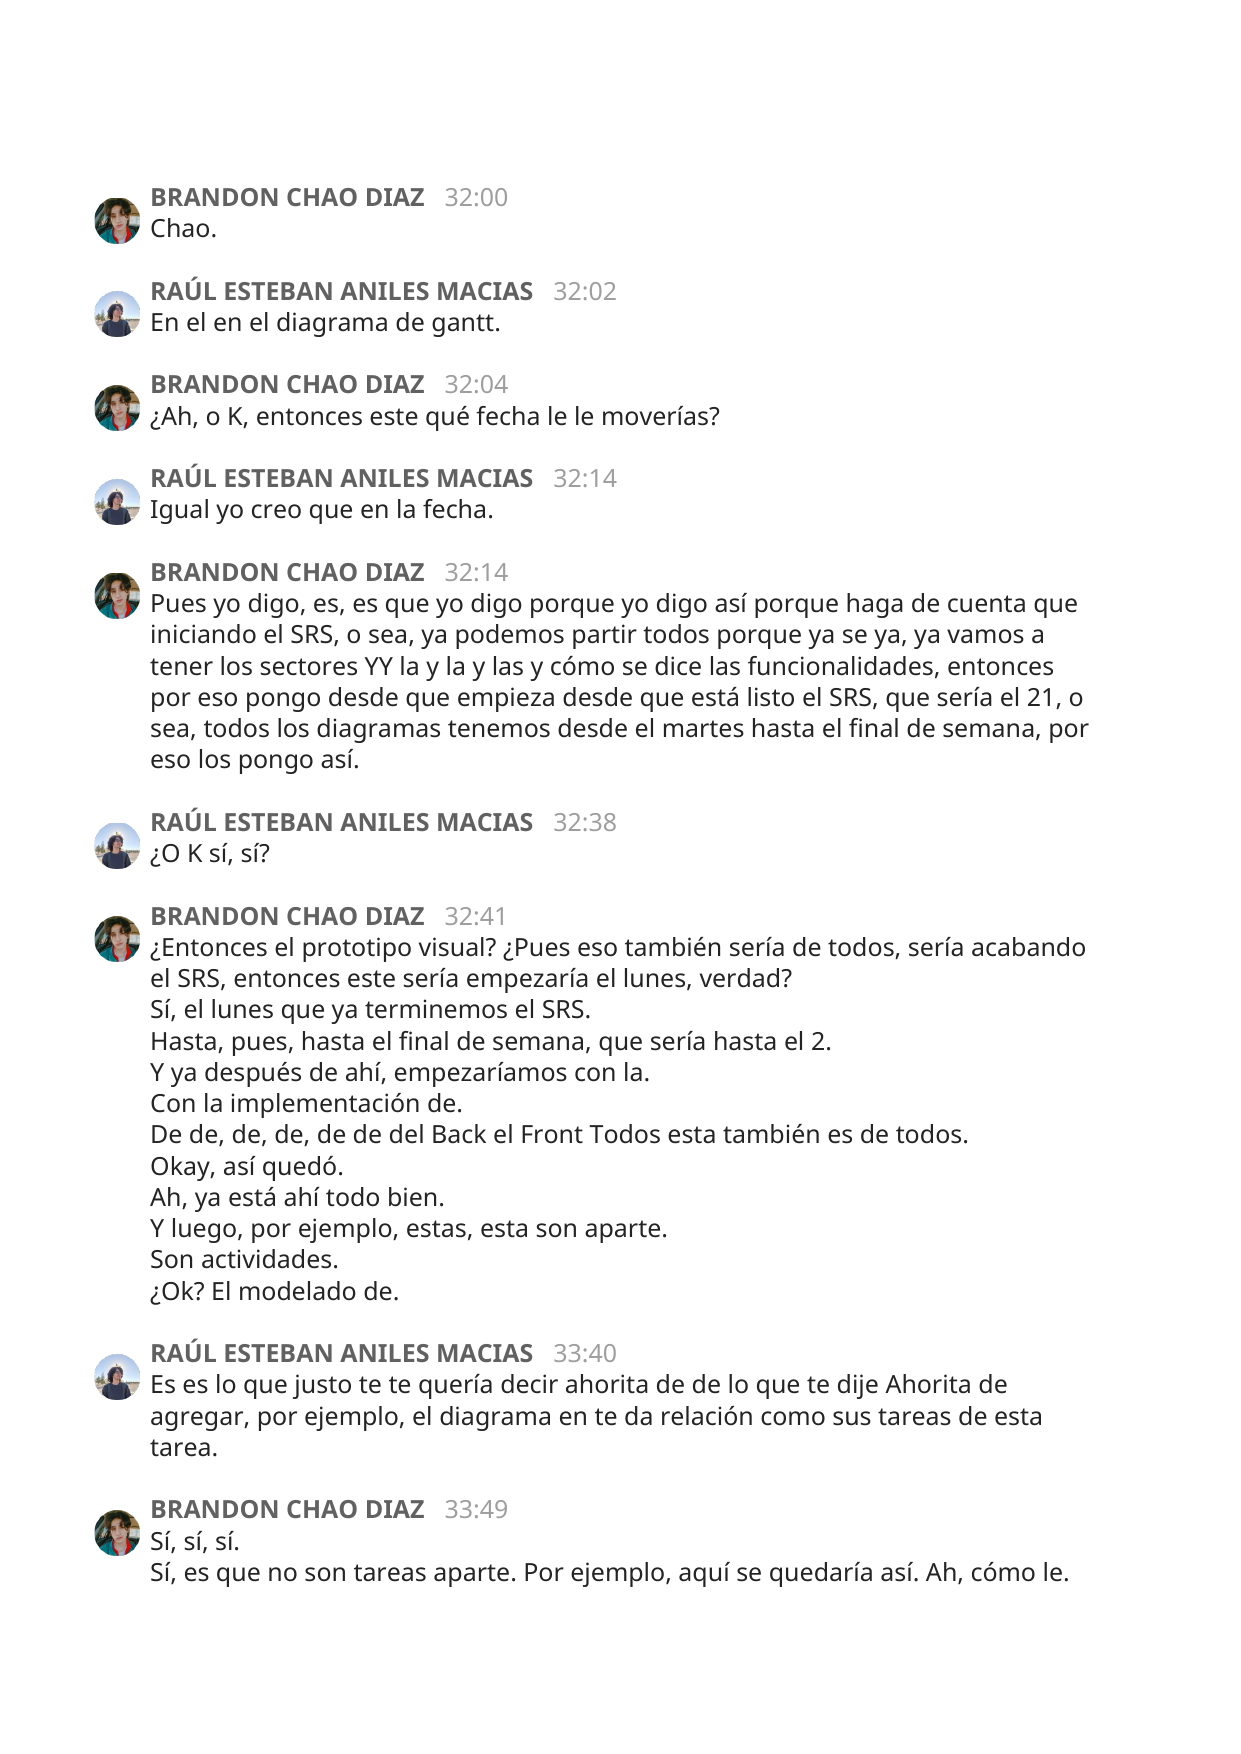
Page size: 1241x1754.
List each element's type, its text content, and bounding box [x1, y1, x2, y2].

picture [94, 479, 140, 525]
picture [94, 385, 140, 431]
picture [94, 573, 140, 619]
picture [94, 291, 140, 337]
picture [94, 198, 140, 244]
picture [94, 1354, 140, 1400]
text RAÚL ESTEBAN ANILES MACIAS 32:38 ¿O K sí, sí? [150, 775, 1090, 869]
picture [94, 916, 140, 962]
text RAÚL ESTEBAN ANILES MACIAS 32:14 Igual yo creo que en la fecha. [150, 431, 1090, 525]
picture [94, 1510, 140, 1556]
text BRANDON CHAO DIAZ 32:14 Pues yo digo, es, es que yo digo porque yo digo así porque haga de cuenta que iniciando el SRS, o sea, ya podemos partir todos porque ya se ya, ya vamos a tener los sectores YY la y la y las y cómo se dice las funcionalidades, entonces por eso pongo desde que empieza desde que está listo el SRS, que sería el 21, o sea, todos los diagramas tenemos desde el martes hasta el final de semana, por eso los pongo así. [150, 525, 1090, 775]
text RAÚL ESTEBAN ANILES MACIAS 32:02 En el en el diagrama de gantt. [150, 244, 1090, 337]
text BRANDON CHAO DIAZ 32:04 ¿Ah, o K, entonces este qué fecha le le moverías? [150, 337, 1090, 431]
text RAÚL ESTEBAN ANILES MACIAS 33:40 Es es lo que justo te te quería decir ahorita de de lo que te dije Ahorita de agregar, por ejemplo, el diagrama en te da relación como sus tareas de esta tarea. [150, 1306, 1090, 1462]
text BRANDON CHAO DIAZ 32:00 Chao. [150, 150, 1090, 244]
text BRANDON CHAO DIAZ 33:49 Sí, sí, sí. Sí, es que no son tareas aparte. Por ejemplo, aquí se quedaría así. Ah, cómo le. [150, 1462, 1090, 1587]
picture [94, 823, 140, 869]
text BRANDON CHAO DIAZ 32:41 ¿Entonces el prototipo visual? ¿Pues eso también sería de todos, sería acabando el SRS, entonces este sería empezaría el lunes, verdad? Sí, el lunes que ya terminemos el SRS. Hasta, pues, hasta el final de semana, que sería hasta el 2. Y ya después de ahí, empezaríamos con la. Con la implementación de. De de, de, de, de de del Back el Front Todos esta también es de todos. Okay, así quedó. Ah, ya está ahí todo bien. Y luego, por ejemplo, estas, esta son aparte. Son actividades. ¿Ok? El modelado de. [150, 869, 1090, 1306]
